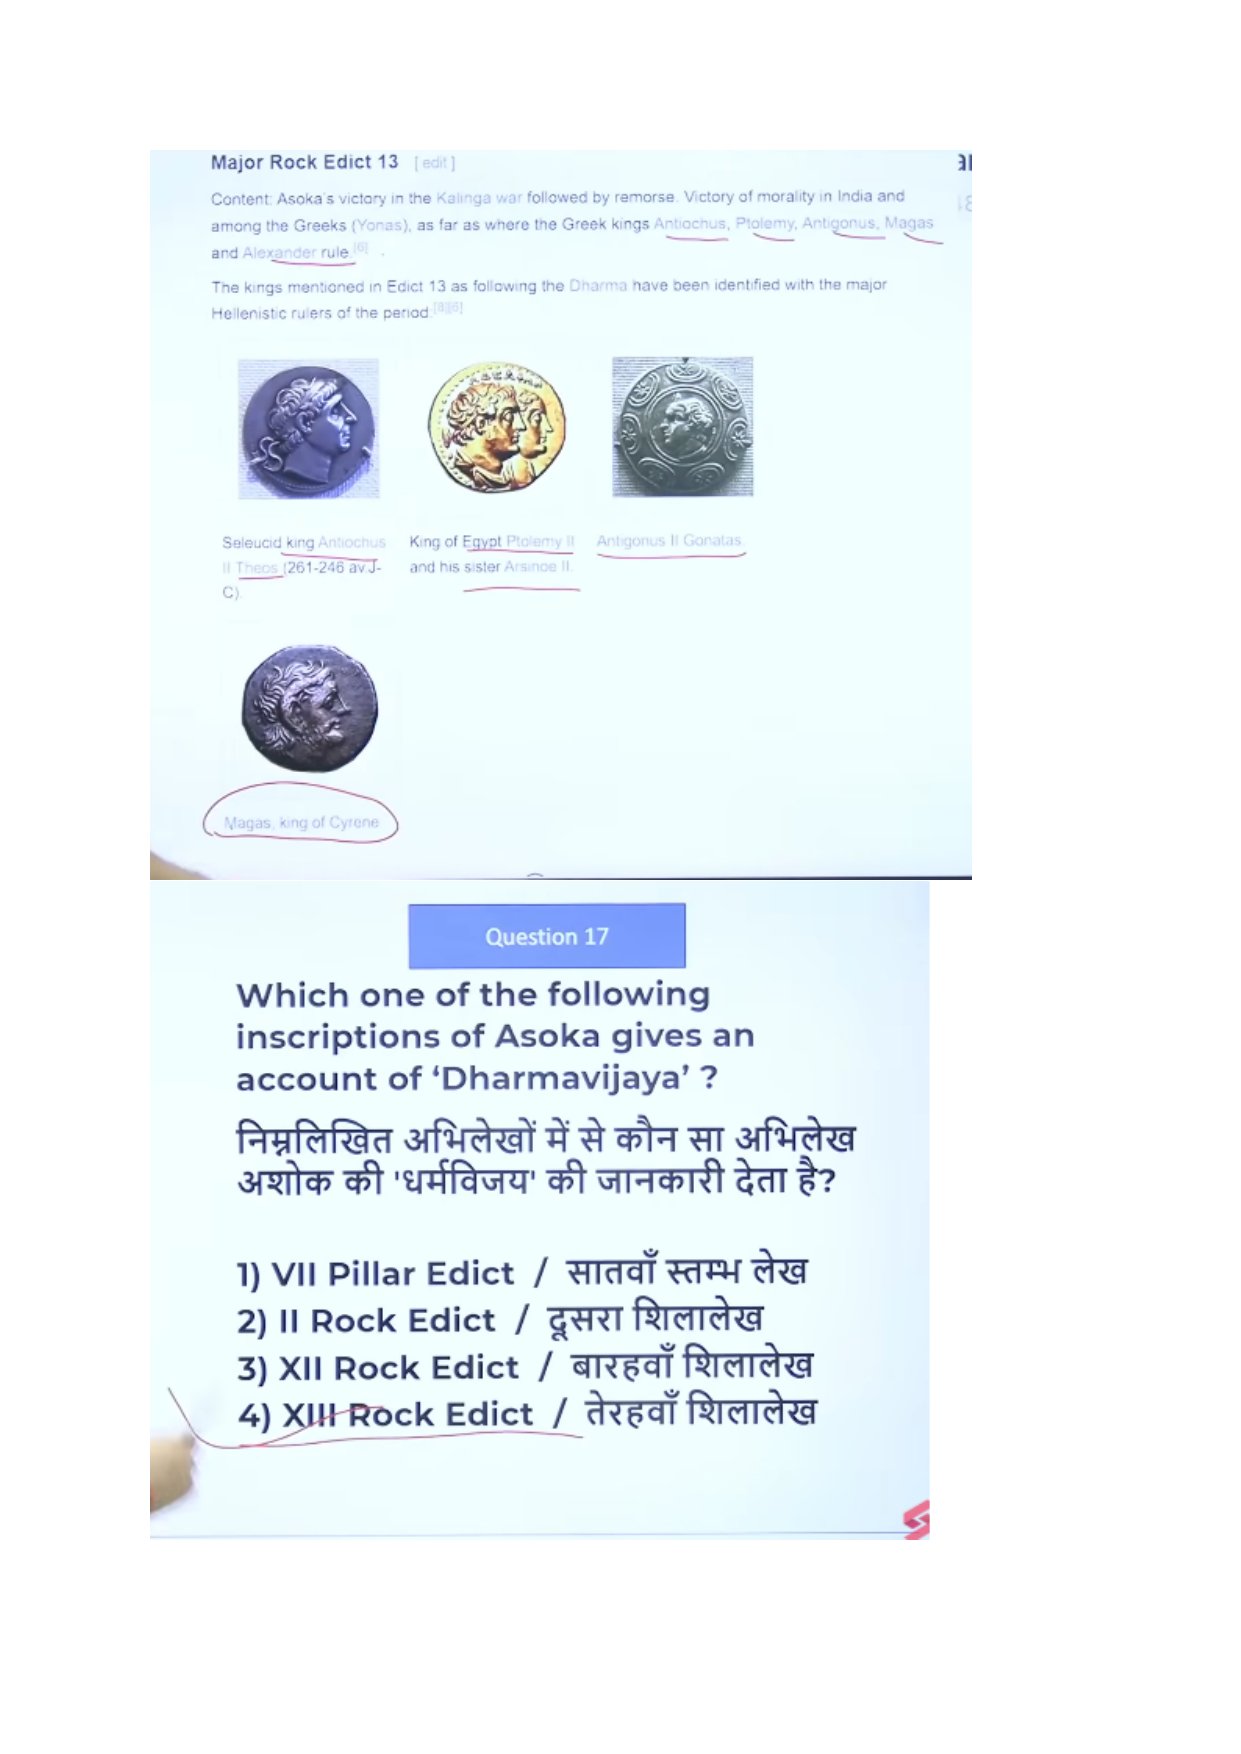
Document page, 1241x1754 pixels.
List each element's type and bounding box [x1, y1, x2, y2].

picture [150, 881, 930, 1540]
picture [150, 150, 972, 880]
